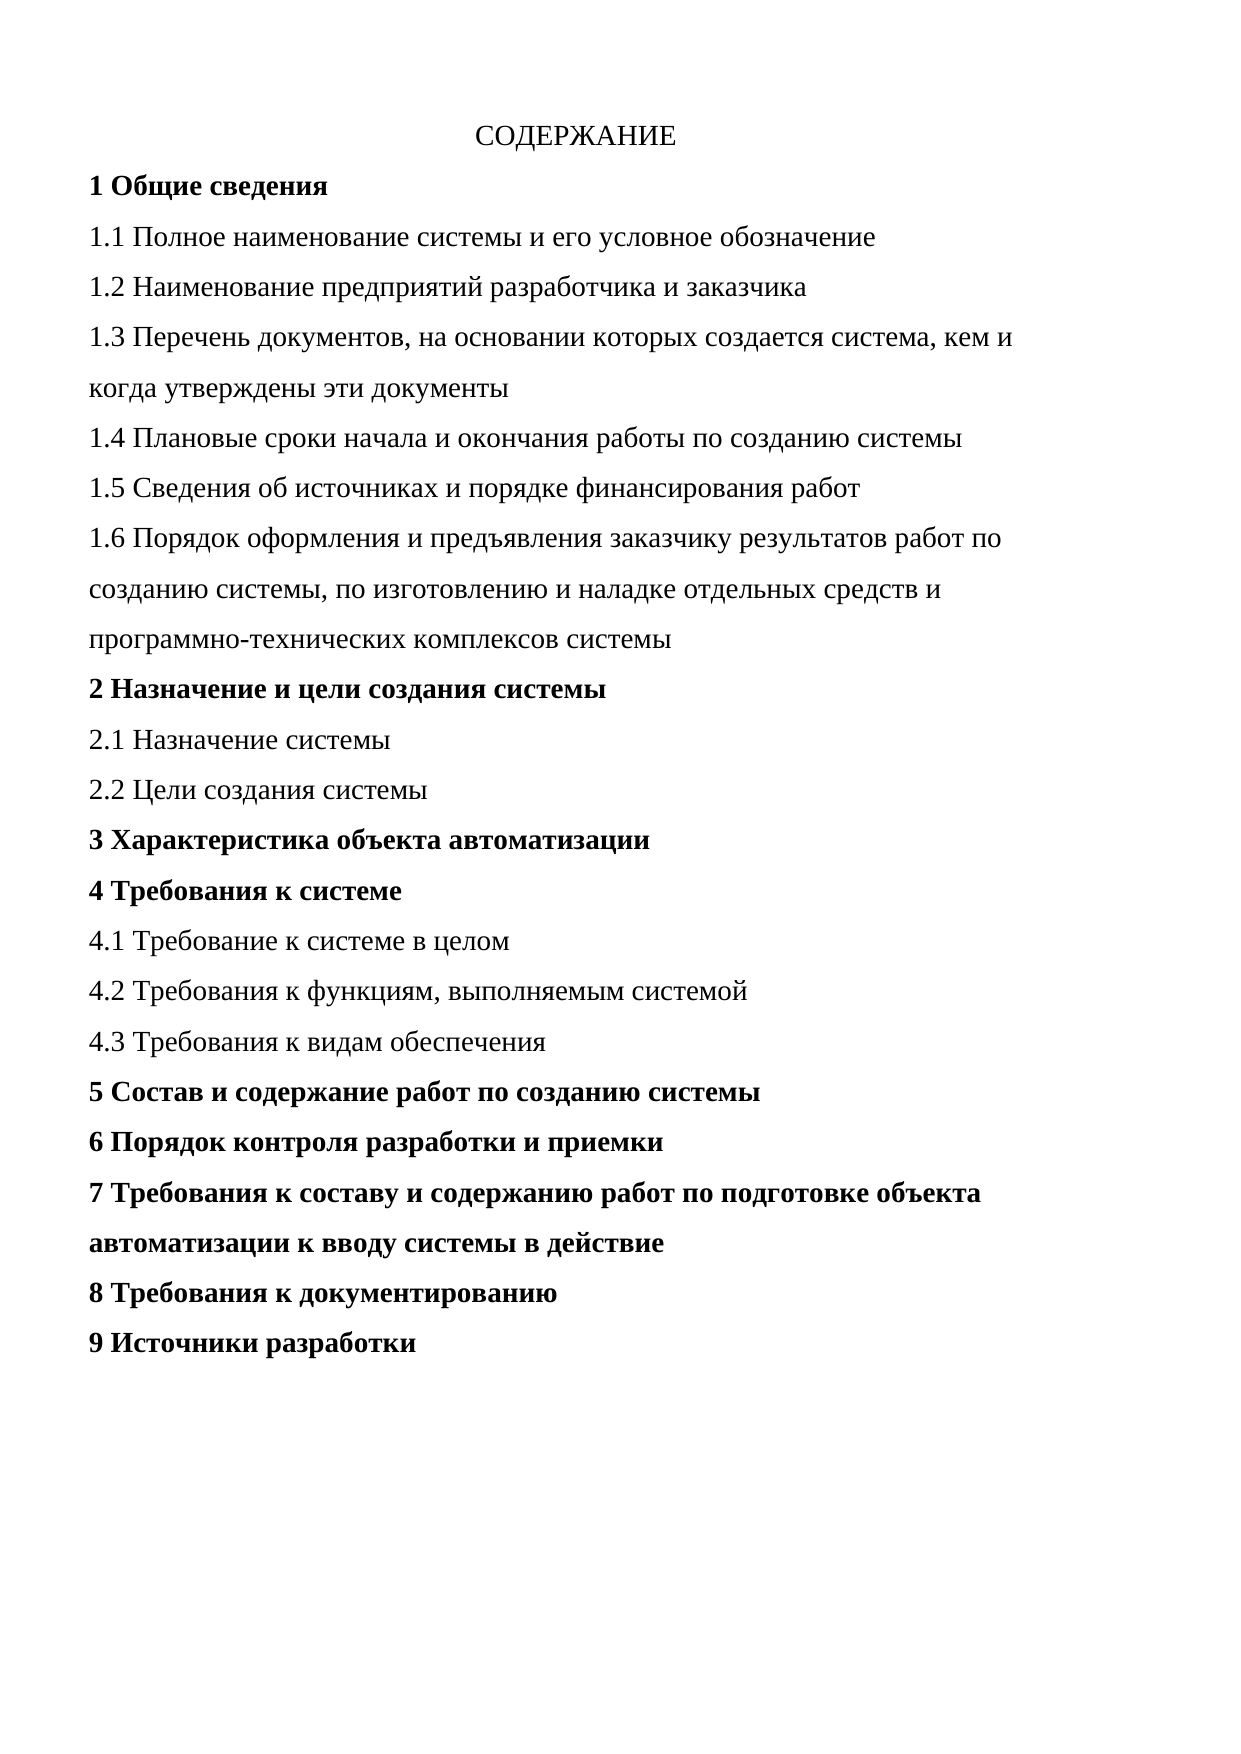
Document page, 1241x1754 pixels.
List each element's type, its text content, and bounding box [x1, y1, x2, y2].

text 1 Общие сведения [88, 168, 1063, 202]
text 9 Источники разработки [88, 1326, 1063, 1359]
text 1.1 Полное наименование системы и его условное обозначение [88, 219, 1063, 252]
text 1.3 Перечень документов, на основании которых создается система, кем и когда утверждены эти документы [88, 319, 1063, 403]
text 2.2 Цели создания системы [88, 772, 1063, 806]
text 1.4 Плановые сроки начала и окончания работы по созданию системы [88, 420, 1063, 453]
text 6 Порядок контроля разработки и приемки [88, 1124, 1063, 1158]
text 2 Назначение и цели создания системы [88, 672, 1063, 705]
text 4.2 Требования к функциям, выполняемым системой [88, 973, 1063, 1007]
text 3 Характеристика объекта автоматизации [88, 822, 1063, 856]
text 4 Требования к системе [88, 873, 1063, 906]
text 1.5 Сведения об источниках и порядке финансирования работ [88, 470, 1063, 504]
text 7 Требования к составу и содержанию работ по подготовке объекта автоматизации к вводу системы в действие [88, 1175, 1063, 1258]
text 2.1 Назначение системы [88, 722, 1063, 755]
text 4.3 Требования к видам обеспечения [88, 1024, 1063, 1057]
text 4.1 Требование к системе в целом [88, 923, 1063, 957]
text 8 Требования к документированию [88, 1275, 1063, 1309]
text 1.6 Порядок оформления и предъявления заказчику результатов работ по созданию системы, по изготовлению и наладке отдельных средств и программно-технических комплексов системы [88, 521, 1063, 655]
text 5 Состав и содержание работ по созданию системы [88, 1074, 1063, 1108]
text 1.2 Наименование предприятий разработчика и заказчика [88, 269, 1063, 303]
text СОДЕРЖАНИЕ [88, 118, 1063, 152]
